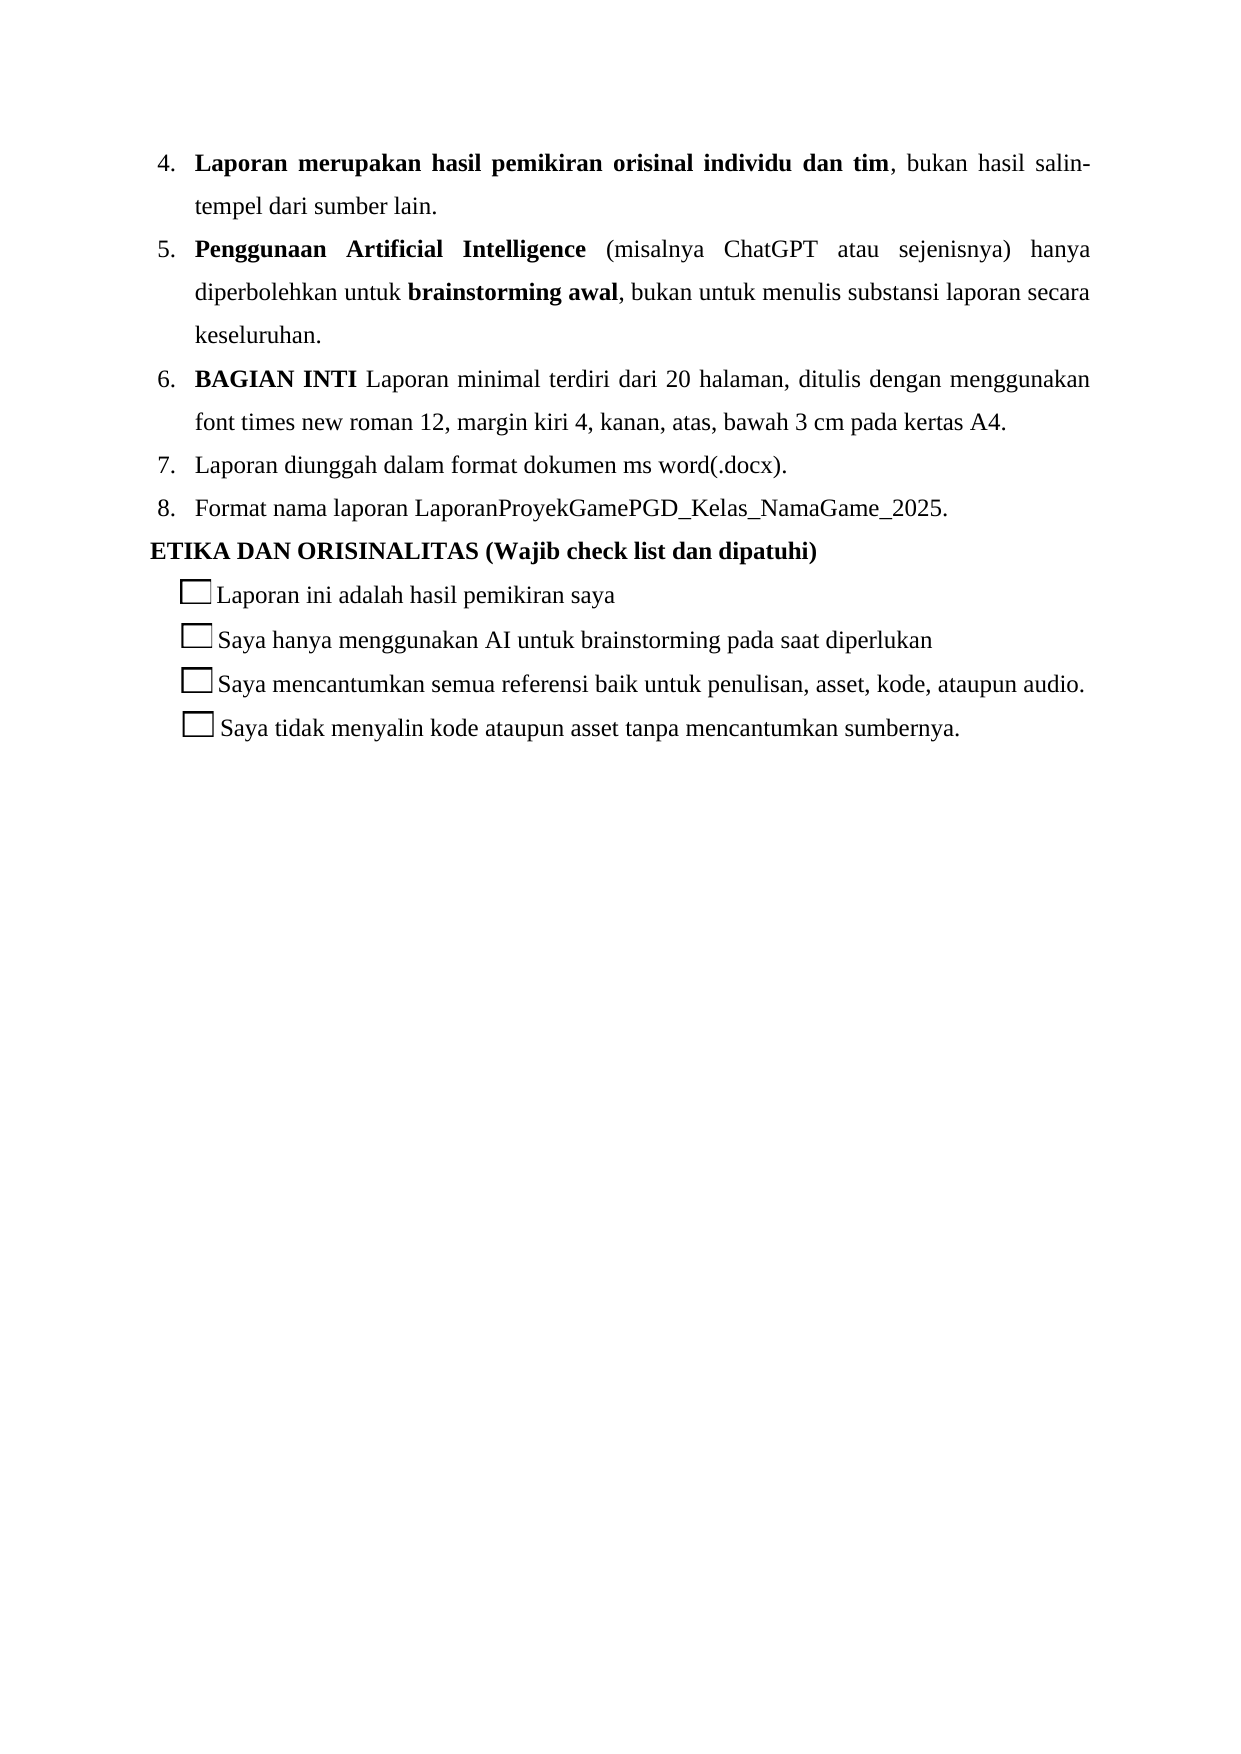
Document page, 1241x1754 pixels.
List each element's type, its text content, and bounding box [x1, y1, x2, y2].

list BAGIAN INTI Laporan minimal terdiri dari 20 halaman, ditulis dengan menggunakan font times new roman 12, margin kiri 4, kanan, atas, bawah 3 cm pada kertas A4. [157, 364, 1091, 436]
picture [181, 667, 213, 693]
text Saya mencantumkan semua referensi baik untuk penulisan, asset, kode, ataupun audio. Saya tidak menyalin kode ataupun asset tanpa mencantumkan sumbernya. [181, 668, 1093, 742]
picture [182, 711, 214, 737]
list Format nama laporan LaporanProyekGamePGD_Kelas_NamaGame_2025. [157, 493, 1093, 522]
text Laporan ini adalah hasil pemikiran saya [180, 579, 1093, 609]
list Laporan merupakan hasil pemikiran orisinal individu dan tim, bukan hasil salin- tempel dari sumber lain. [157, 148, 1091, 220]
list Laporan diunggah dalam format dokumen ms word(.docx). [157, 450, 1093, 479]
list Penggunaan Artificial Intelligence (misalnya ChatGPT atau sejenisnya) hanya diperbolehkan untuk brainstorming awal, bukan untuk menulis substansi laporan secara keseluruhan. [157, 234, 1090, 349]
picture [181, 623, 213, 648]
subtitle ETIKA DAN ORISINALITAS (Wajib check list dan dipatuhi) [150, 536, 1093, 565]
text Saya hanya menggunakan AI untuk brainstorming pada saat diperlukan [181, 623, 1093, 653]
picture [180, 579, 212, 604]
